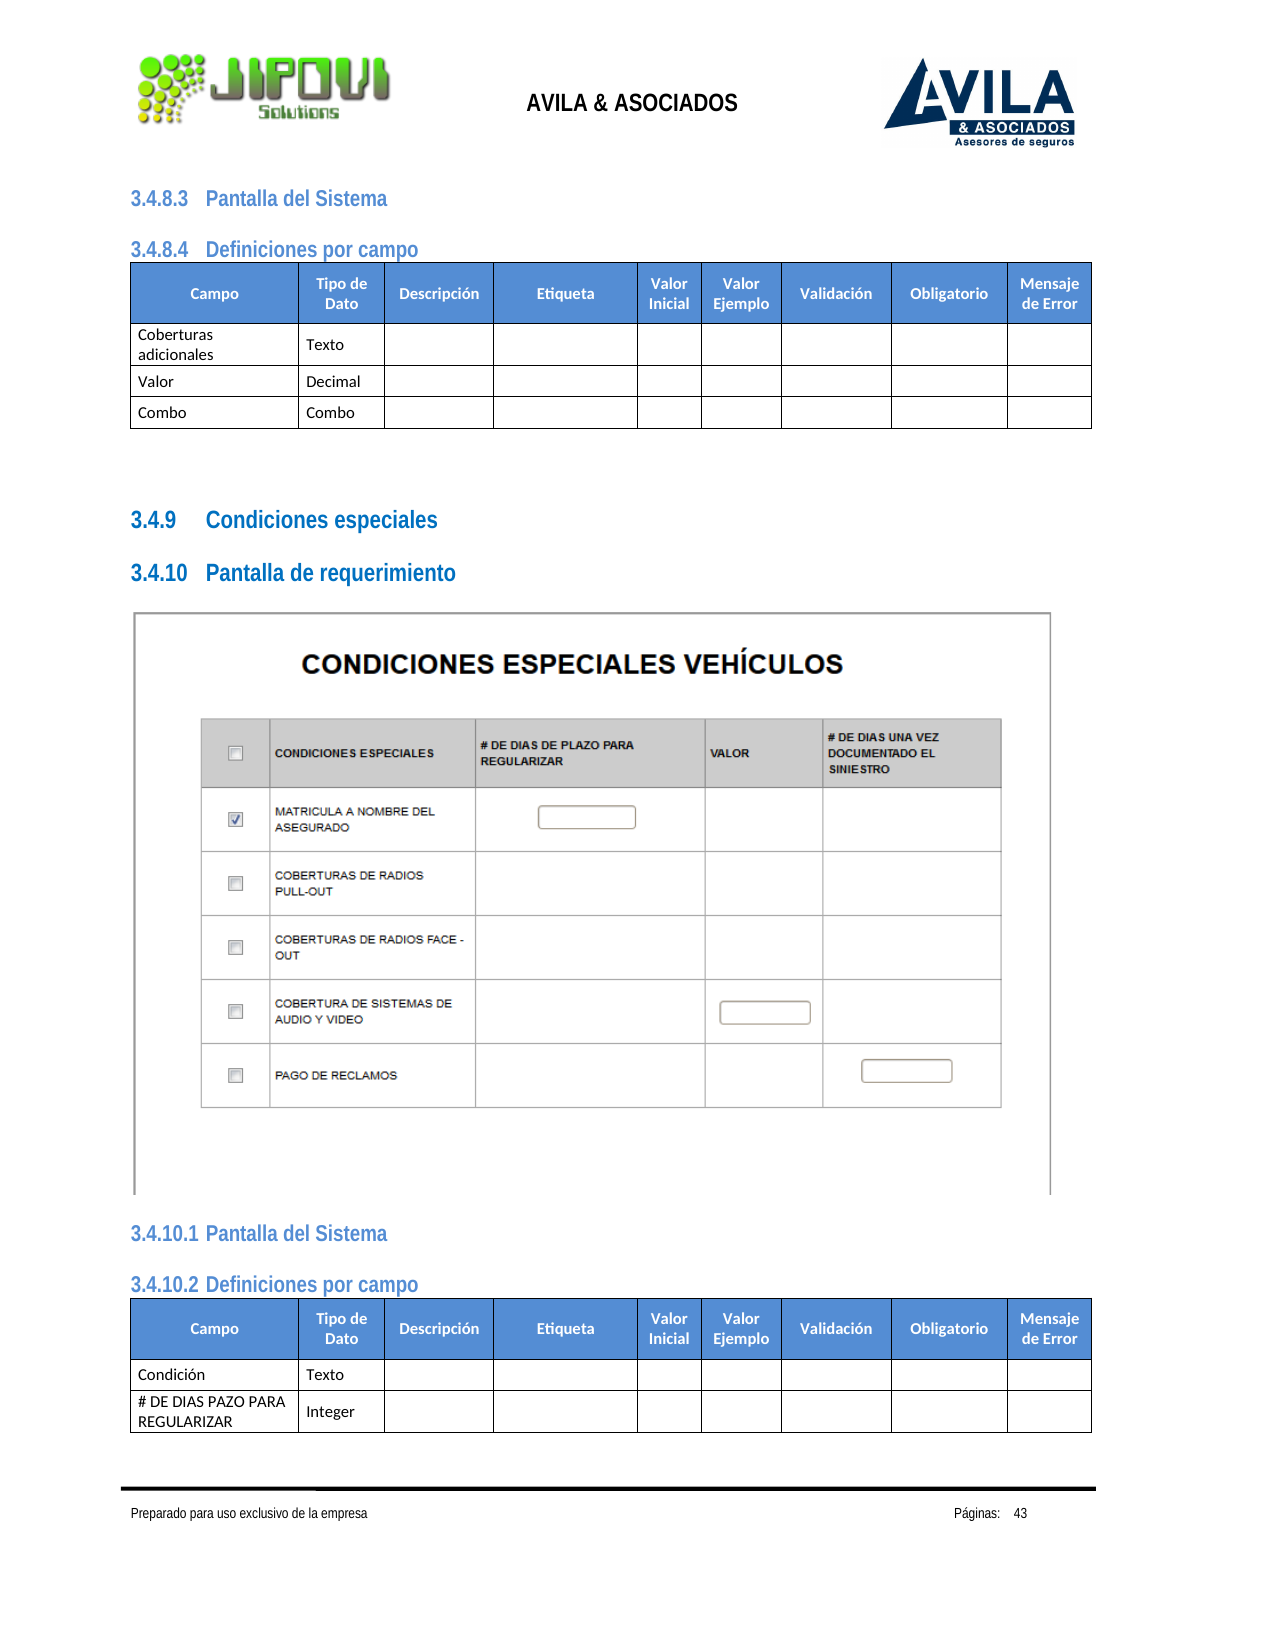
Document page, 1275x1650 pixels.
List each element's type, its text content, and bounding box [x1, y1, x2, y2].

picture [130, 612, 1052, 1195]
table_header Tipo de Dato [299, 1299, 384, 1359]
table_cell [782, 397, 891, 427]
subtitle Pantalla de requerimiento [131, 558, 1092, 587]
table_header Descripción [385, 1299, 493, 1359]
table_header Valor Inicial [638, 263, 701, 323]
table_header Tipo de Dato [299, 263, 384, 323]
table_cell Integer [299, 1391, 384, 1432]
subtitle Pantalla del Sistema [131, 184, 1092, 211]
table_cell [385, 397, 493, 427]
table_header Descripción [385, 263, 493, 323]
table_header Etiqueta [494, 1299, 637, 1359]
table_cell [1008, 397, 1091, 427]
table_cell [638, 1360, 701, 1390]
table_cell [385, 324, 493, 365]
table_cell [892, 1360, 1007, 1390]
subtitle Definiciones por campo [131, 236, 1092, 262]
table_cell [702, 397, 781, 427]
table_cell [702, 324, 781, 365]
table_cell [1008, 1360, 1091, 1390]
table_cell [494, 1391, 637, 1432]
table_header Campo [131, 263, 298, 323]
table_header Etiqueta [494, 263, 637, 323]
subtitle Pantalla del Sistema [131, 1220, 1092, 1246]
table_cell [892, 397, 1007, 427]
table_cell [385, 366, 493, 396]
table_cell Decimal [299, 366, 384, 396]
picture [881, 57, 1077, 148]
table_cell [782, 1391, 891, 1432]
table_header Validación [782, 1299, 891, 1359]
table_cell [702, 1360, 781, 1390]
table_cell [494, 366, 637, 396]
subtitle Definiciones por campo [131, 1271, 1092, 1298]
table_header Validación [782, 263, 891, 323]
table_cell [638, 397, 701, 427]
table_cell Texto [299, 324, 384, 365]
table_cell [1008, 366, 1091, 396]
table_header Campo [131, 1299, 298, 1359]
table_cell Combo [131, 397, 298, 427]
table_header Mensaje de Error [1008, 1299, 1091, 1359]
table_cell [1008, 1391, 1091, 1432]
table_cell [782, 1360, 891, 1390]
picture [131, 47, 394, 128]
table_cell [892, 324, 1007, 365]
table_cell [494, 1360, 637, 1390]
table_header Valor Ejemplo [702, 1299, 781, 1359]
table_header Obligatorio [892, 1299, 1007, 1359]
table_cell Coberturas adicionales [131, 324, 298, 365]
table_header Valor Ejemplo [702, 263, 781, 323]
table_cell # DE DIAS PAZO PARA REGULARIZAR [131, 1391, 298, 1432]
table_cell [494, 397, 637, 427]
table_cell [1008, 324, 1091, 365]
table_cell [782, 324, 891, 365]
table_cell [702, 366, 781, 396]
table_cell [638, 324, 701, 365]
table_cell [385, 1360, 493, 1390]
table_cell [494, 324, 637, 365]
table_cell [782, 366, 891, 396]
subtitle Condiciones especiales [131, 505, 1092, 533]
table_cell [638, 366, 701, 396]
table_cell [638, 1391, 701, 1432]
table_cell Texto [299, 1360, 384, 1390]
table_header Valor Inicial [638, 1299, 701, 1359]
table_cell [892, 366, 1007, 396]
table_cell Condición [131, 1360, 298, 1390]
table_cell [892, 1391, 1007, 1432]
table_cell Combo [299, 397, 384, 427]
table_cell [702, 1391, 781, 1432]
table_cell Valor [131, 366, 298, 396]
table_header Obligatorio [892, 263, 1007, 323]
table_cell [385, 1391, 493, 1432]
table_header Mensaje de Error [1008, 263, 1091, 323]
